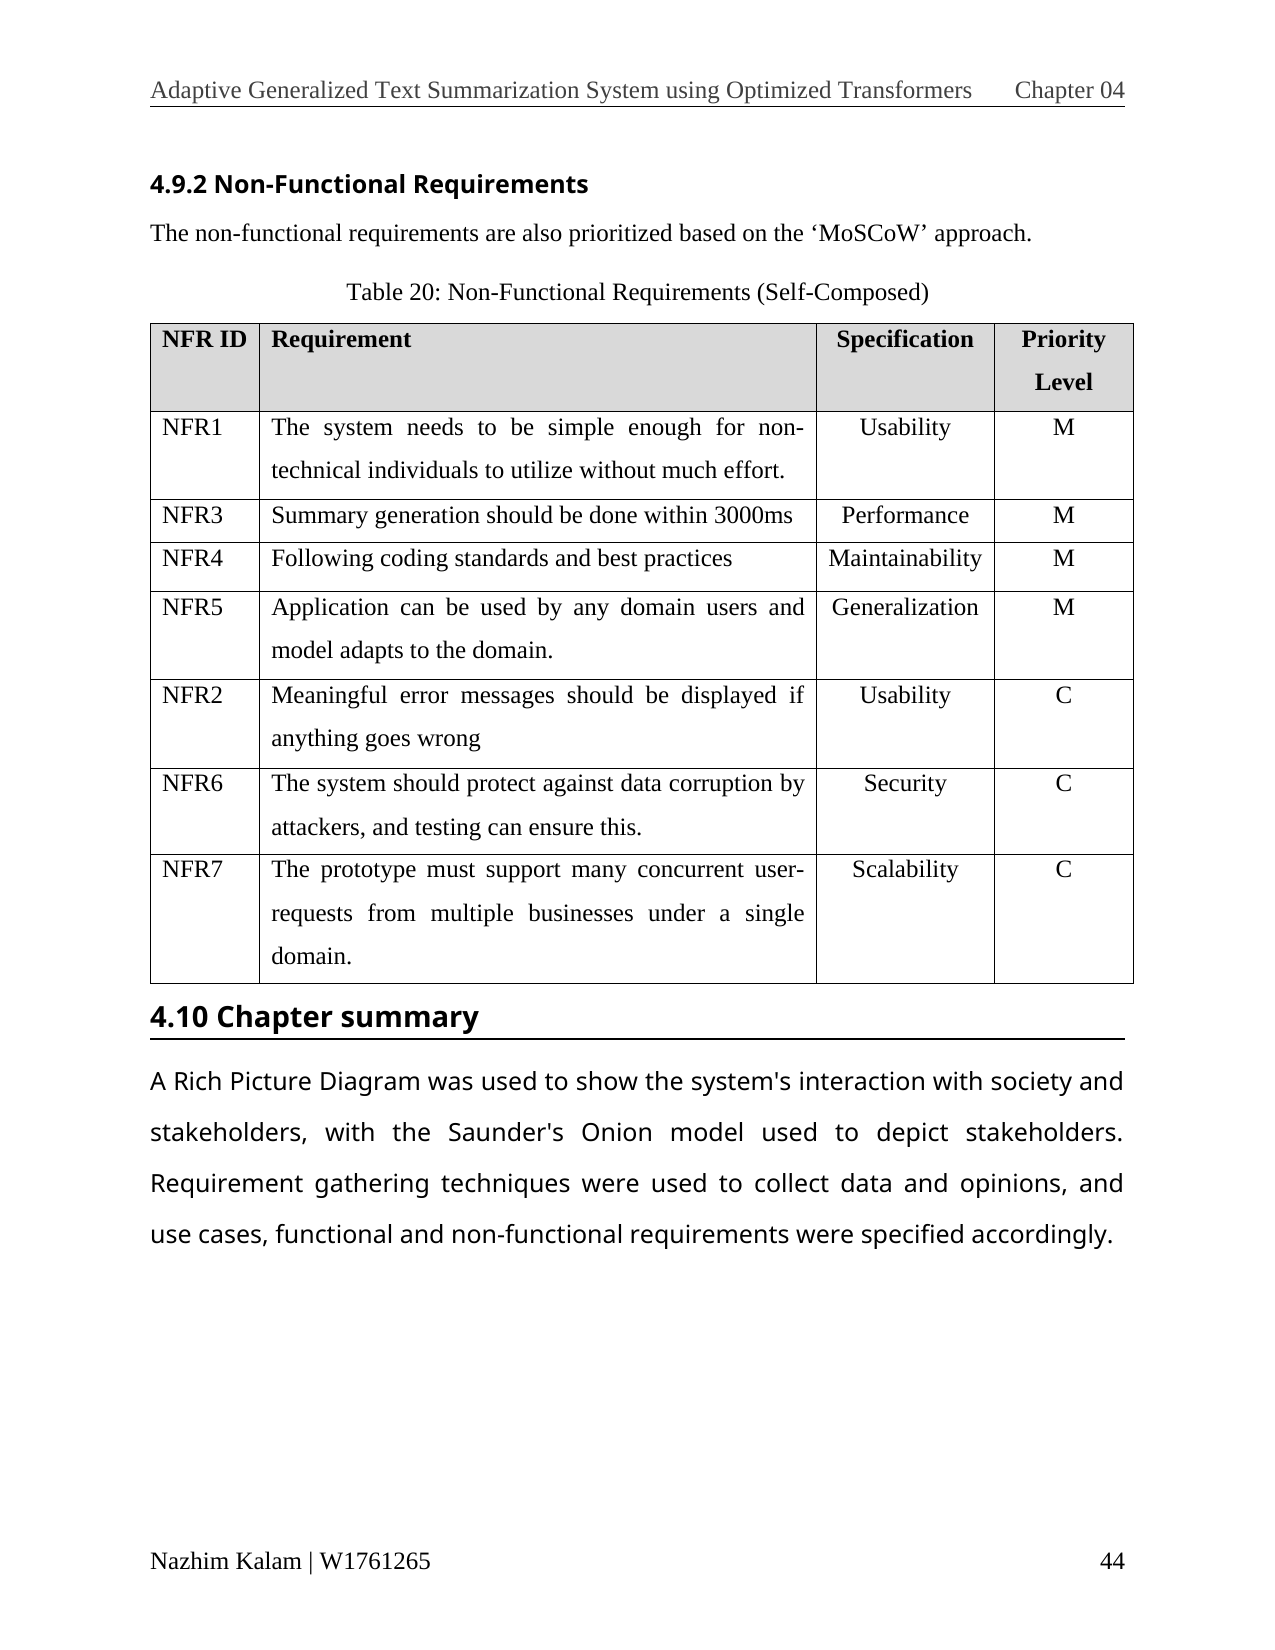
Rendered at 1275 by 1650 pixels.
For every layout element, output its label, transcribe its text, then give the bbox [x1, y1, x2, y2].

text The non-functional requirements are also prioritized based on the ‘MoSCoW’ approach. [150, 218, 1125, 246]
table_cell Generalization [817, 592, 994, 679]
table_cell Application can be used by any domain users and model adapts to the domain. [260, 592, 816, 679]
table_cell NFR4 [151, 543, 259, 591]
table_cell Performance [817, 500, 994, 542]
table_cell Security [817, 769, 994, 853]
table_cell NFR6 [151, 769, 259, 853]
table_cell The system needs to be simple enough for non-technical individuals to utilize without much effort. [260, 412, 816, 499]
table_cell NFR5 [151, 592, 259, 679]
text Table 20: Non-Functional Requirements (Self-Composed) [150, 277, 1125, 306]
subtitle 4.9.2 Non-Functional Requirements [150, 167, 1125, 201]
table_cell NFR7 [151, 855, 259, 983]
table_cell Following coding standards and best practices [260, 543, 816, 591]
table_cell NFR3 [151, 500, 259, 542]
table_cell C [995, 769, 1133, 853]
table_cell NFR1 [151, 412, 259, 499]
table_cell Scalability [817, 855, 994, 983]
table_header Specification [817, 324, 994, 411]
table_header NFR ID [151, 324, 259, 411]
table_cell Maintainability [817, 543, 994, 591]
table_header Requirement [260, 324, 816, 411]
table_cell Usability [817, 680, 994, 767]
table_cell C [995, 680, 1133, 767]
table_cell NFR2 [151, 680, 259, 767]
table_cell Meaningful error messages should be displayed if anything goes wrong [260, 680, 816, 767]
table_cell M [995, 500, 1133, 542]
table_cell The system should protect against data corruption by attackers, and testing can ensure this. [260, 769, 816, 853]
table_cell M [995, 592, 1133, 679]
table_cell M [995, 543, 1133, 591]
text A Rich Picture Diagram was used to show the system's interaction with society and stakeholders, with the Saunder's Onion model used to depict stakeholders. Requirement gathering techniques were used to collect data and opinions, and use cases, functional and non-functional requirements were specified accordingly. [150, 1063, 1125, 1251]
table_cell M [995, 412, 1133, 499]
table_cell C [995, 855, 1133, 983]
subtitle 4.10 Chapter summary [150, 996, 1125, 1038]
table_cell Usability [817, 412, 994, 499]
table_header Priority Level [995, 324, 1133, 411]
table_cell The prototype must support many concurrent user-requests from multiple businesses under a single domain. [260, 855, 816, 983]
table_cell Summary generation should be done within 3000ms [260, 500, 816, 542]
